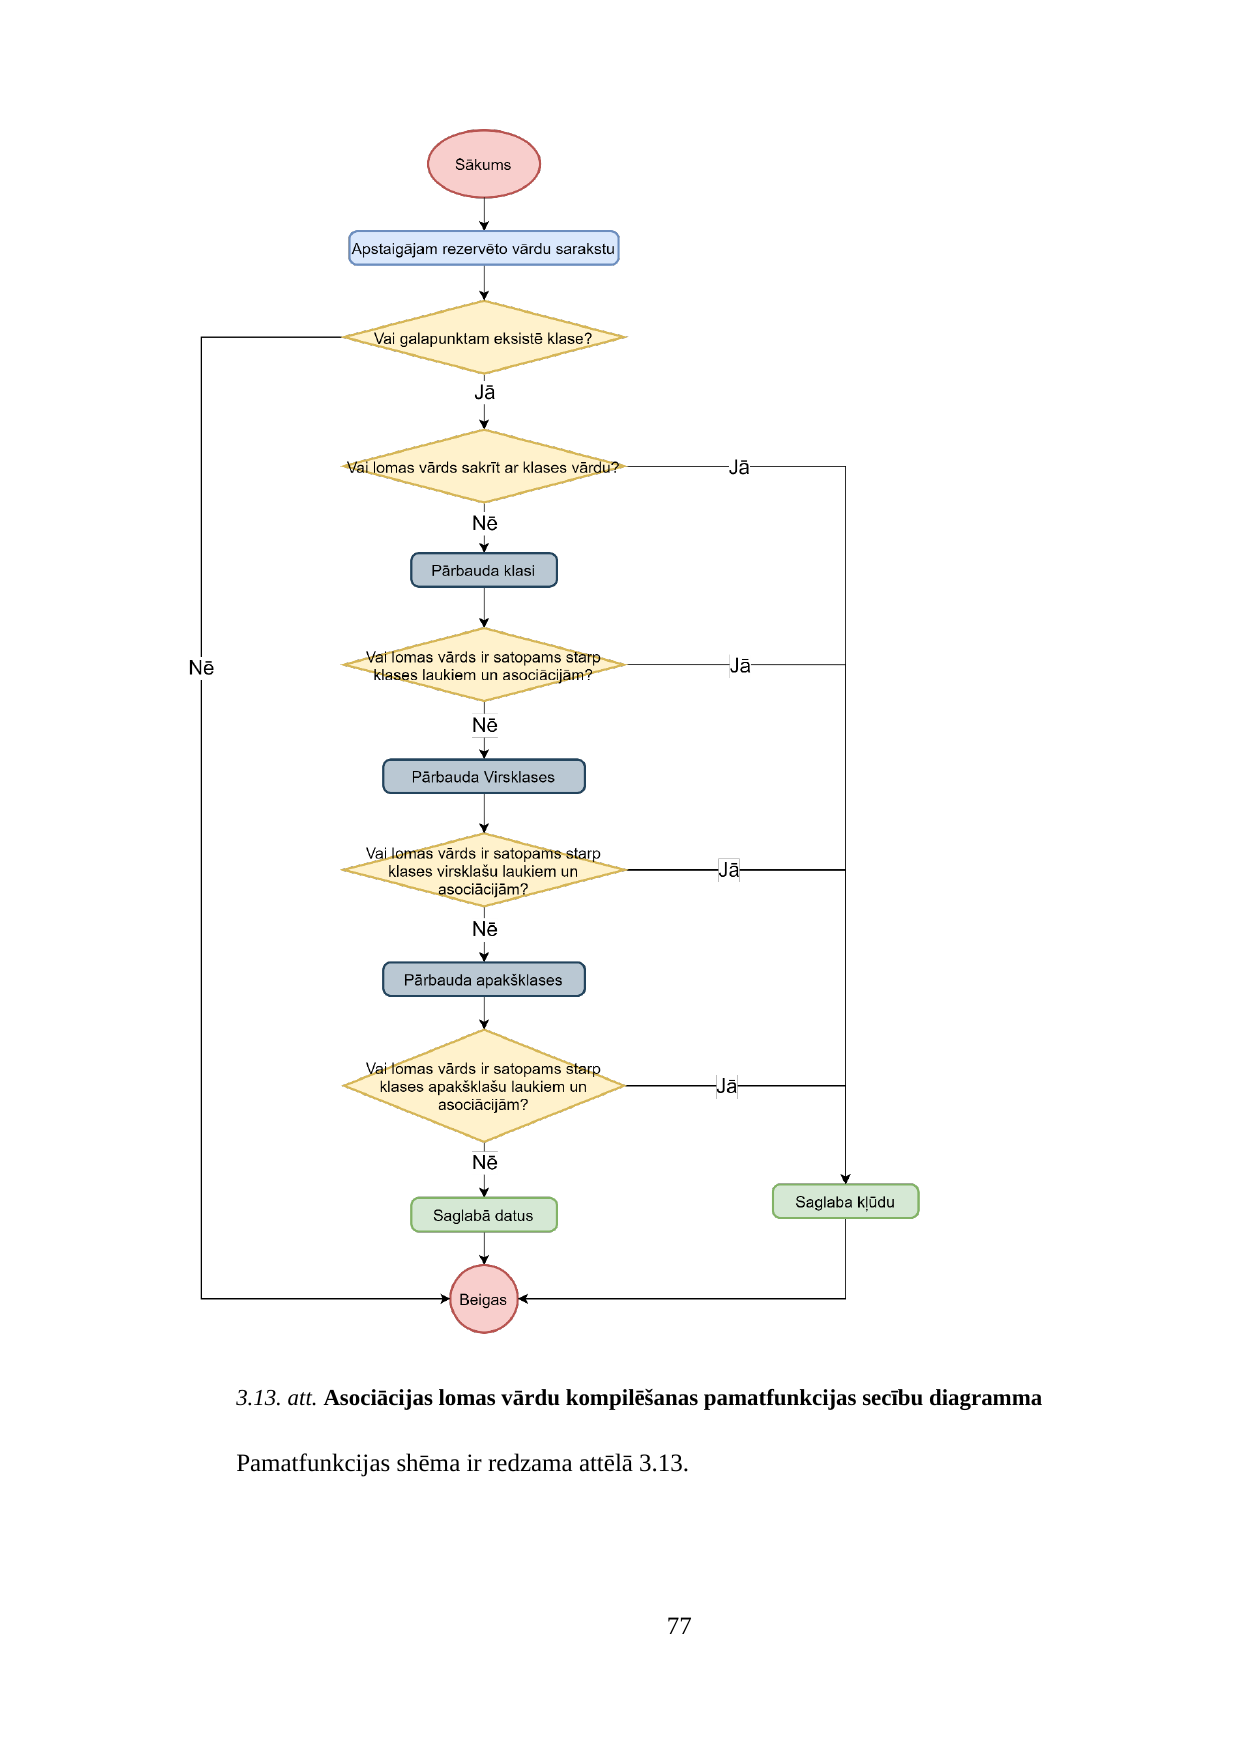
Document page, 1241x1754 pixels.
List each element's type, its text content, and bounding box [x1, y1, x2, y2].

picture [177, 118, 931, 1345]
text Pamatfunkcijas shēma ir redzama attēlā 3.13. [177, 1448, 1122, 1477]
text 3.13. att. Asociācijas lomas vārdu kompilēšanas pamatfunkcijas secību diagramma [177, 1384, 1122, 1410]
